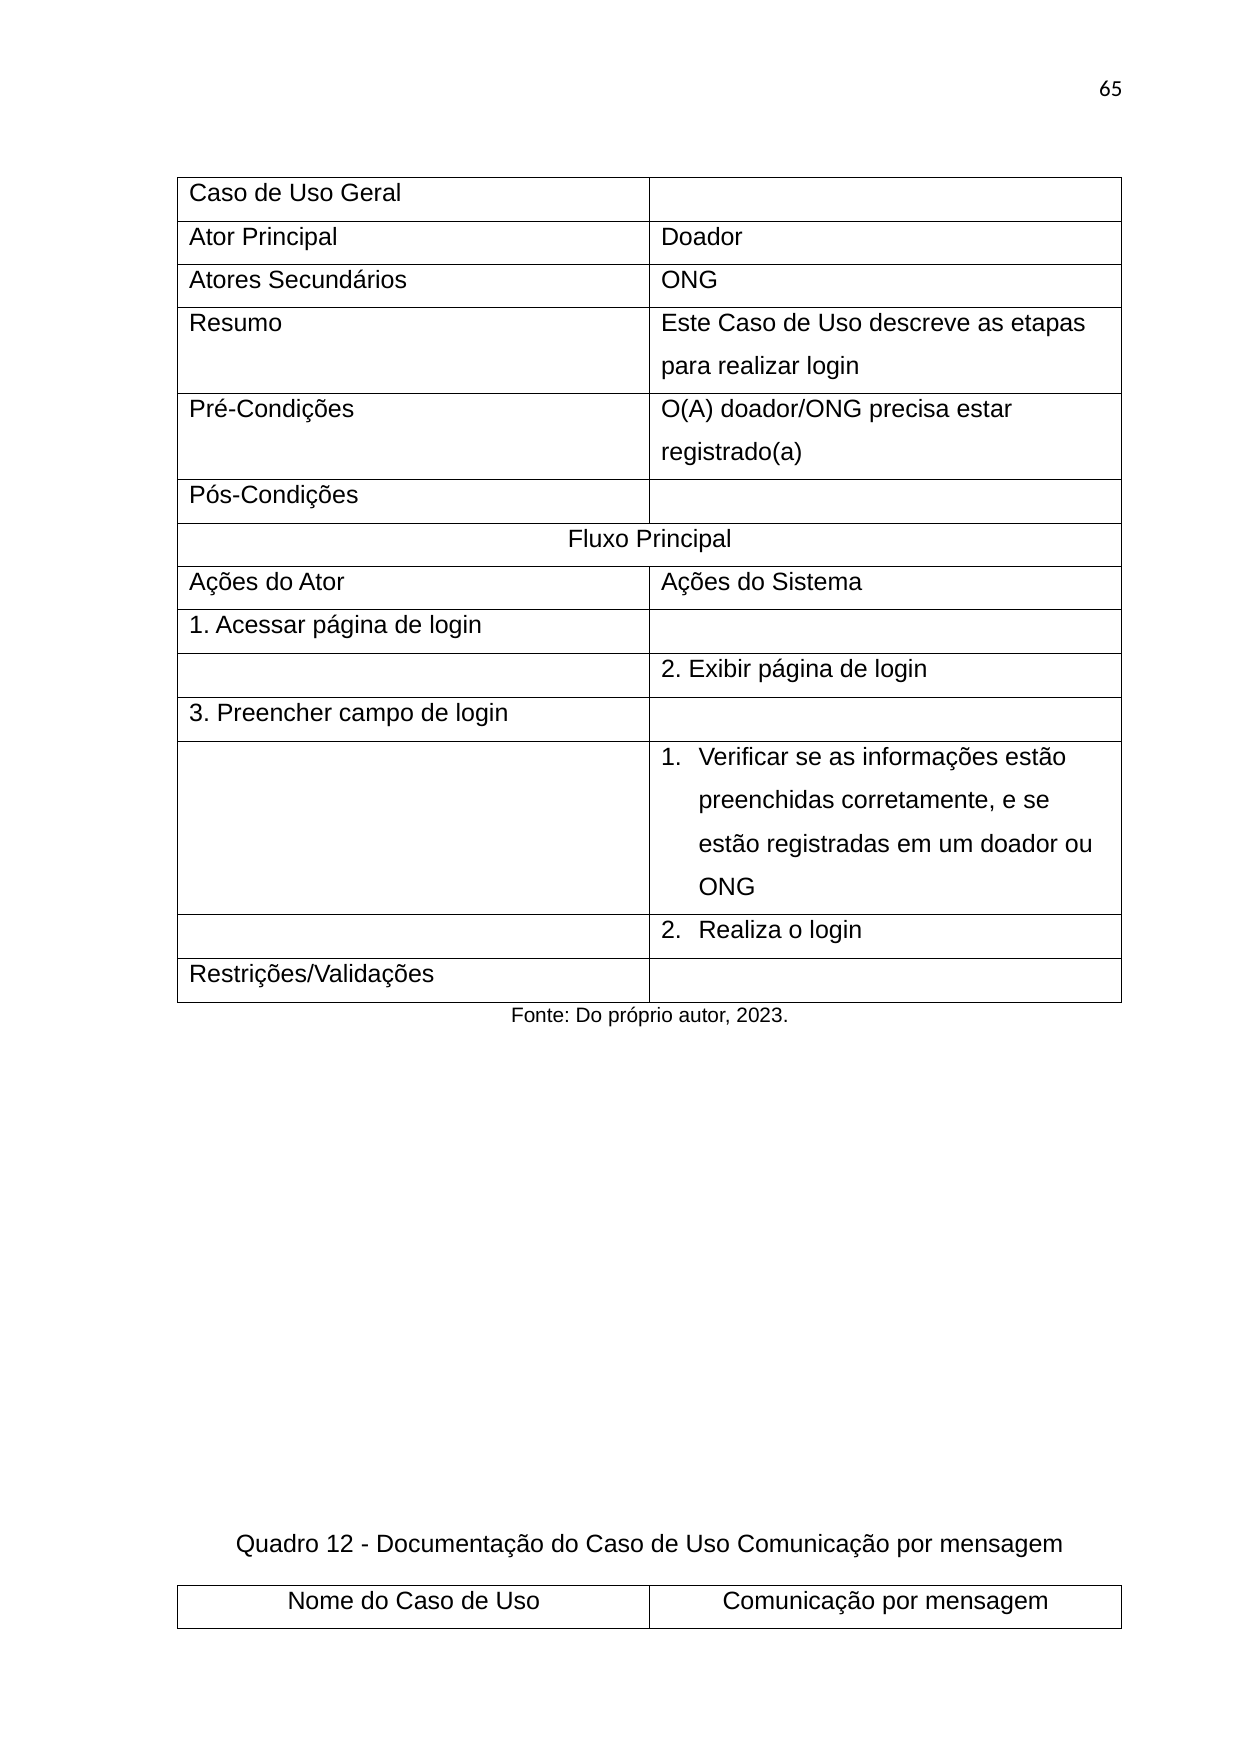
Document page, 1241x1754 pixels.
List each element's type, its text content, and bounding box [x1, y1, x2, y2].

table_cell Realiza o login [650, 915, 1121, 958]
table_cell 1. Acessar página de login [178, 610, 649, 653]
table_cell Pós-Condições [178, 480, 649, 523]
table_cell [650, 480, 1121, 523]
text Fonte: Do próprio autor, 2023. [177, 1003, 1122, 1027]
table_cell Ações do Ator [178, 567, 649, 609]
table_cell [650, 698, 1121, 741]
table_cell [650, 959, 1121, 1002]
table_cell Ator Principal [178, 222, 649, 264]
table_cell [178, 915, 649, 958]
table_cell Doador [650, 222, 1121, 264]
table_cell [178, 742, 649, 913]
table_cell [178, 654, 649, 697]
table_cell Este Caso de Uso descreve as etapas para realizar login [650, 308, 1121, 393]
table_header Comunicação por mensagem [650, 1586, 1121, 1628]
text Quadro 12 - Documentação do Caso de Uso Comunicação por mensagem [177, 1529, 1122, 1558]
table_cell [650, 610, 1121, 653]
table_cell ONG [650, 265, 1121, 307]
table_cell Ações do Sistema [650, 567, 1121, 609]
table_cell Atores Secundários [178, 265, 649, 307]
table_header Nome do Caso de Uso [178, 1586, 649, 1628]
table_cell Fluxo Principal [178, 524, 1121, 566]
table_cell O(A) doador/ONG precisa estar registrado(a) [650, 394, 1121, 479]
table_cell Verificar se as informações estão preenchidas corretamente, e se estão registradas em um doador ou ONG [650, 742, 1121, 913]
table_cell 2. Exibir página de login [650, 654, 1121, 697]
table_cell 3. Preencher campo de login [178, 698, 649, 741]
table_cell Resumo [178, 308, 649, 393]
table_cell Restrições/Validações [178, 959, 649, 1002]
table_cell [650, 178, 1121, 221]
table_cell Pré-Condições [178, 394, 649, 479]
table_cell Caso de Uso Geral [178, 178, 649, 221]
